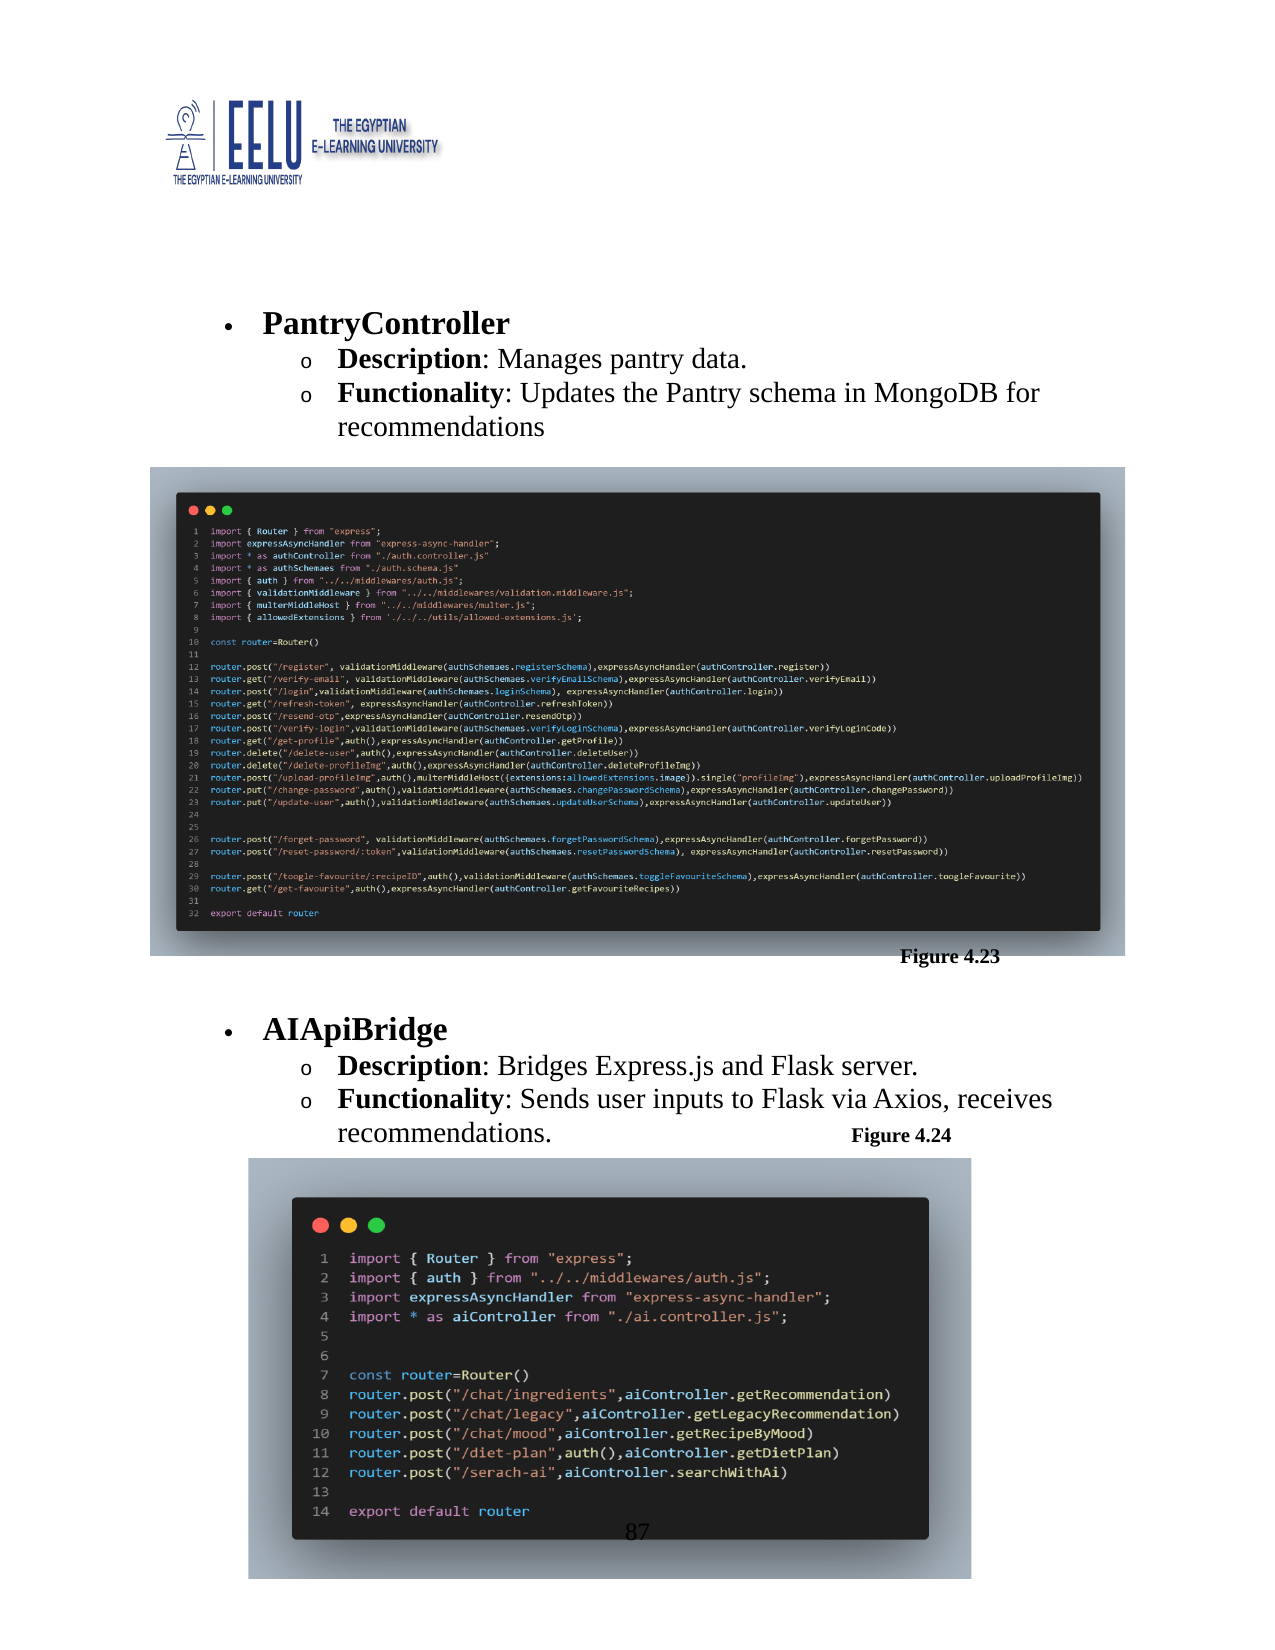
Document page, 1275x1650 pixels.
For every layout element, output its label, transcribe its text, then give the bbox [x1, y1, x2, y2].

list Figure 4.23 [225, 944, 1125, 968]
list Functionality: Updates the Pantry schema in MongoDB for recommendations [300, 375, 1125, 442]
picture [248, 1158, 972, 1579]
list Description: Bridges Express.js and Flask server. [300, 1048, 1125, 1081]
list Functionality: Sends user inputs to Flask via Axios, receives recommendations. Figure 4.24 [300, 1081, 1125, 1148]
picture [150, 467, 1125, 956]
picture [150, 75, 444, 188]
list AIApiBridge [225, 1009, 1125, 1048]
list Description: Manages pantry data. [300, 342, 1125, 375]
list PantryController [225, 303, 1125, 342]
